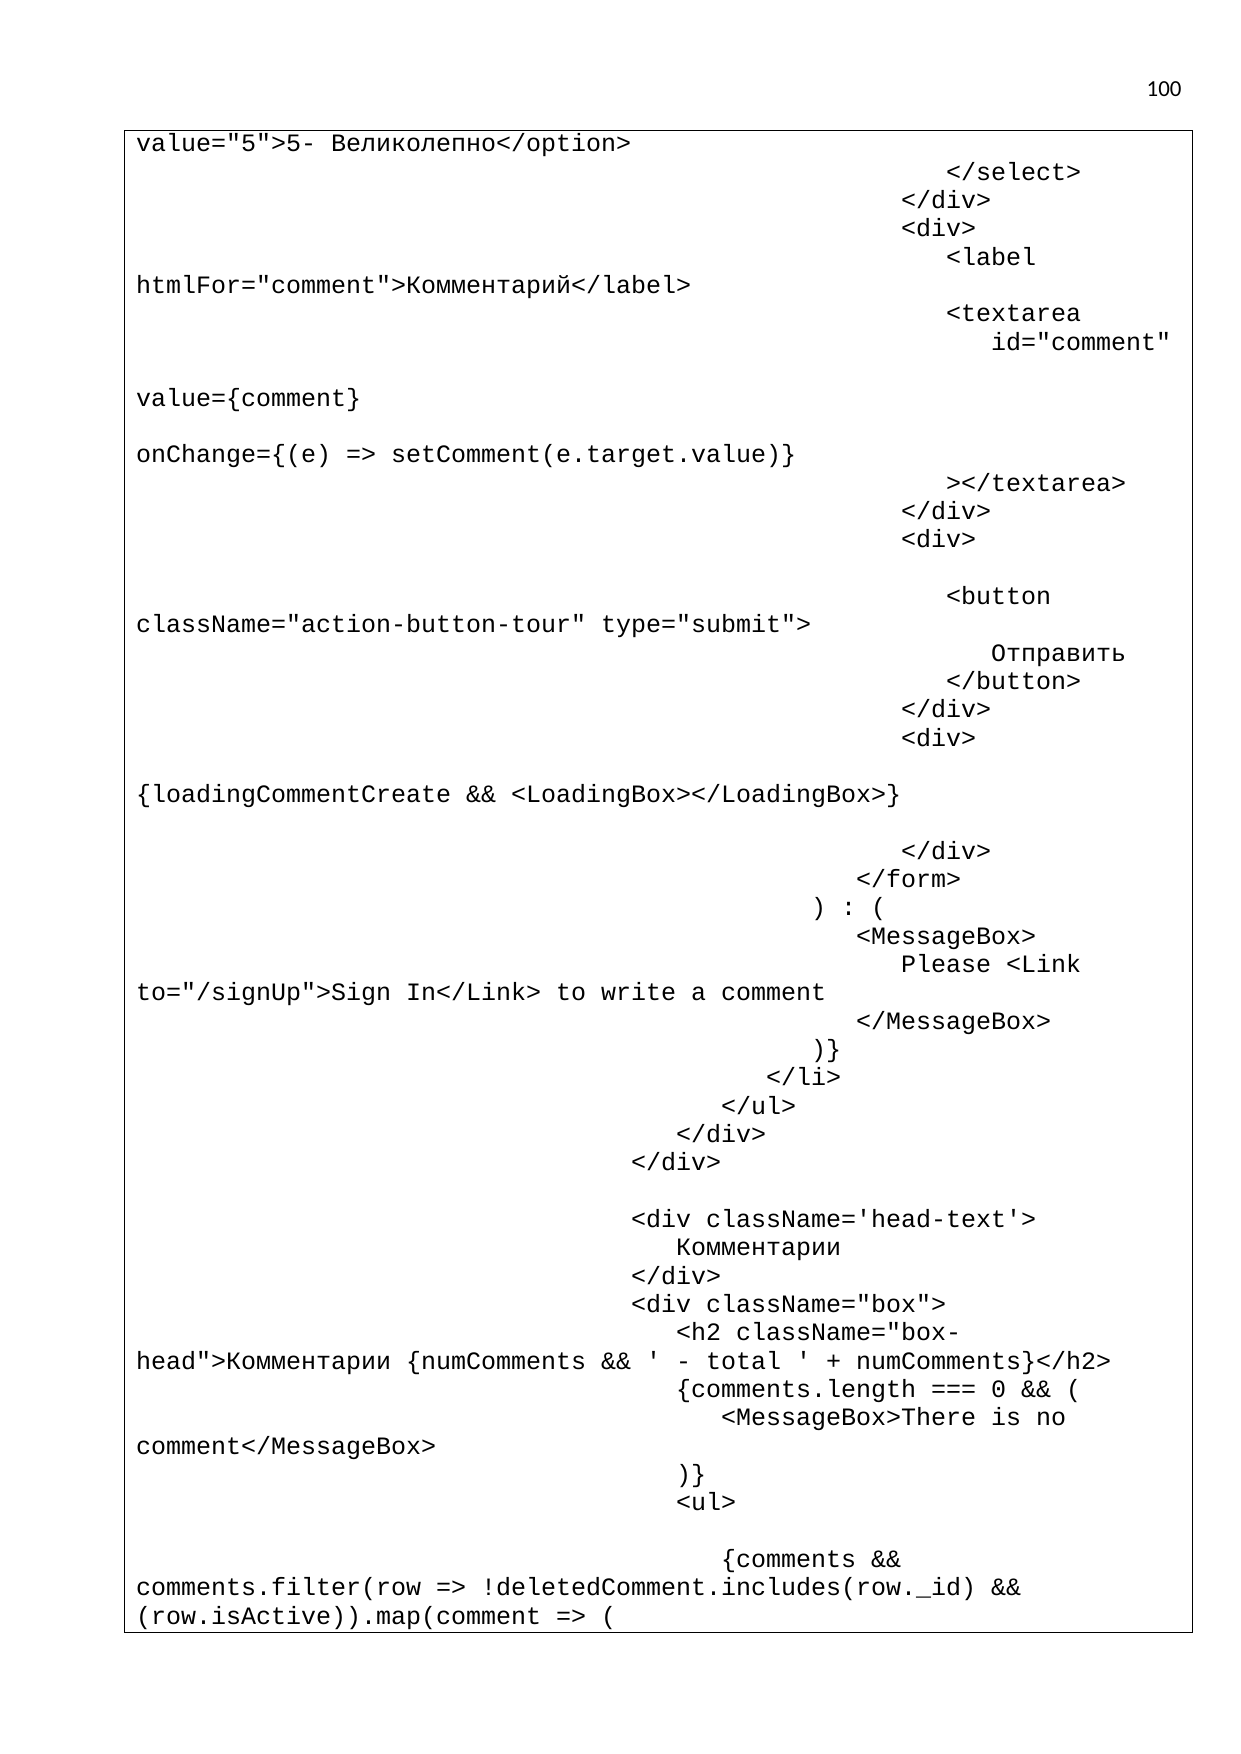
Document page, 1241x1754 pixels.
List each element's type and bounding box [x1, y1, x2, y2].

table_header [125, 131, 1192, 1632]
